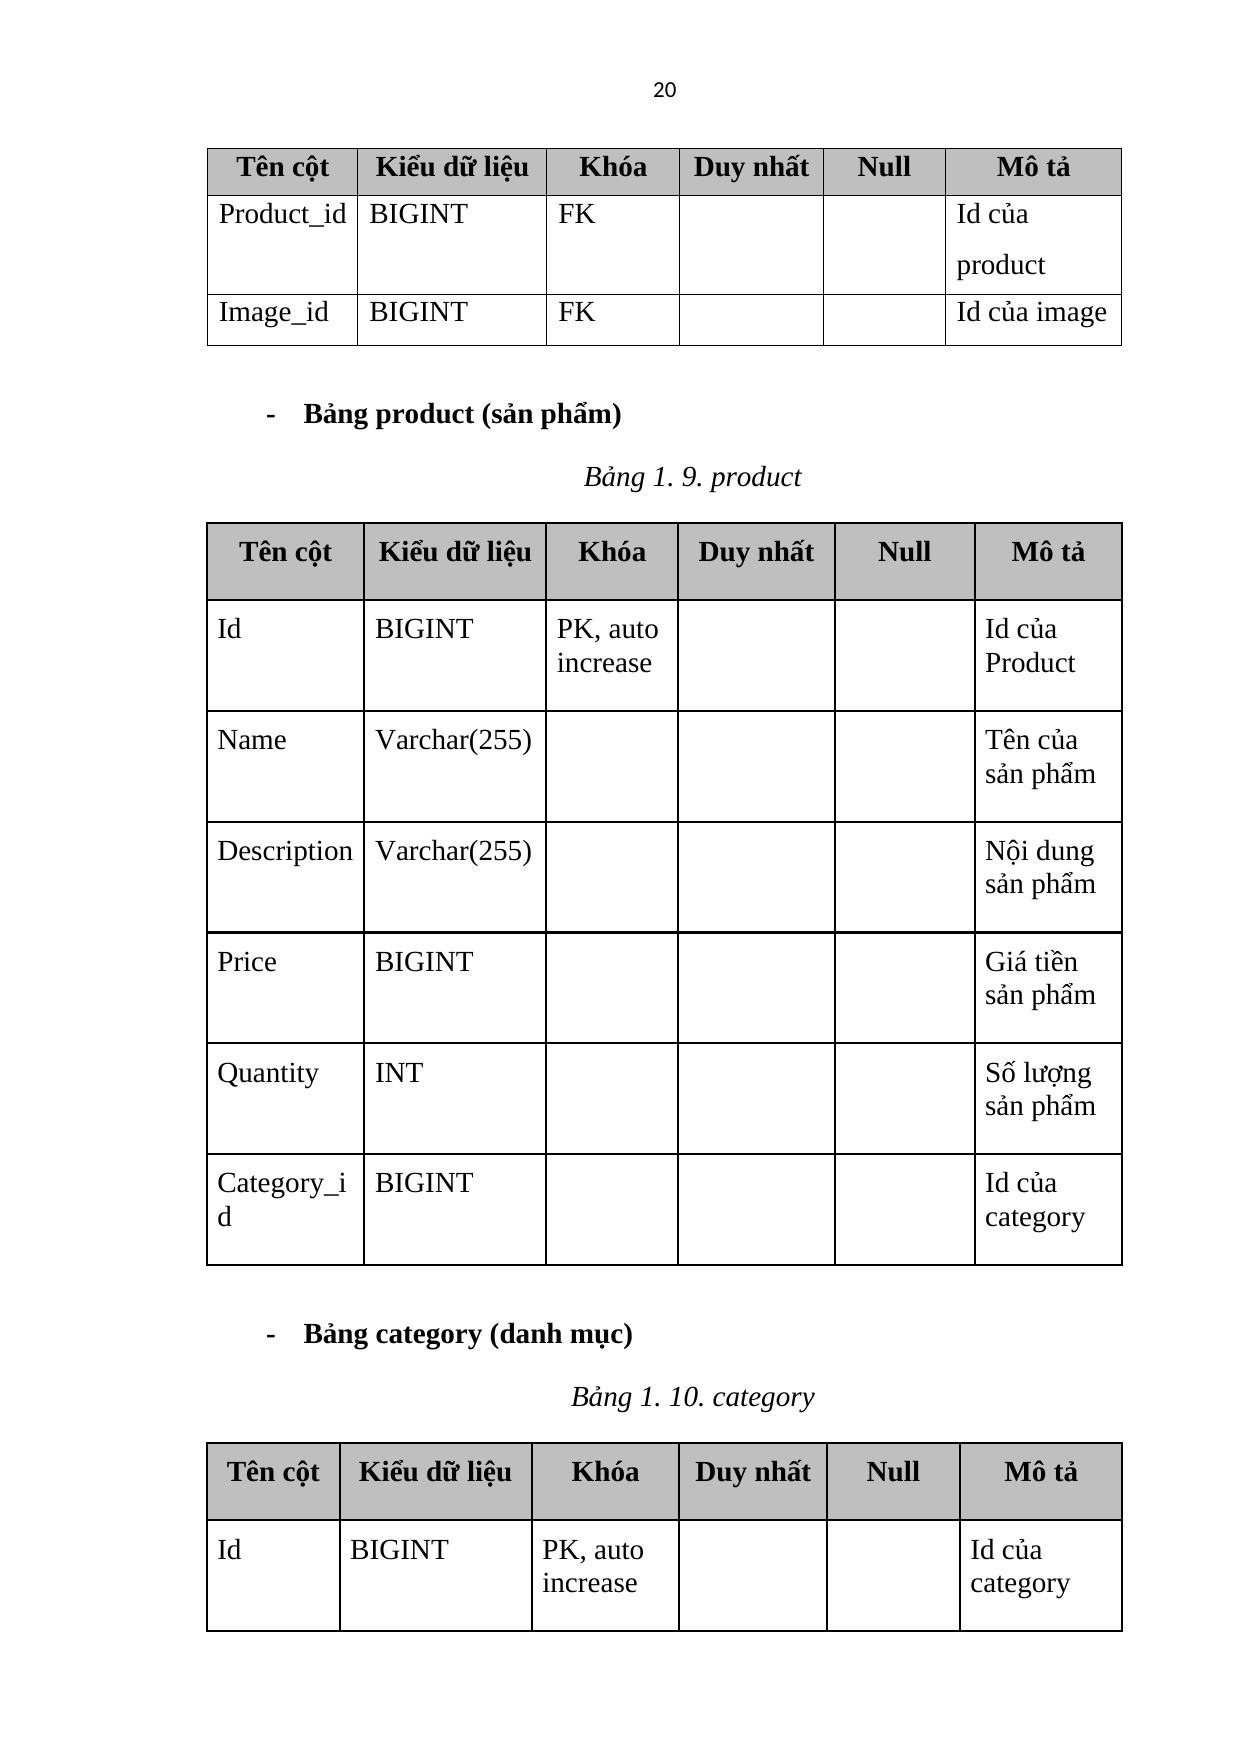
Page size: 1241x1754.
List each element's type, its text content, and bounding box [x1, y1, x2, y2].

table_cell Giá tiền sản phẩm [976, 934, 1121, 1042]
table_header Duy nhất [680, 1444, 826, 1519]
text Bảng 1. 10. category [207, 1379, 1122, 1413]
table_header Null [828, 1444, 959, 1519]
table_cell INT [365, 1044, 545, 1153]
table_cell [679, 1044, 834, 1153]
table_cell Name [208, 712, 363, 821]
table_cell PK, auto increase [547, 601, 677, 710]
table_cell [679, 601, 834, 710]
table_header Null [836, 524, 974, 599]
table_cell [836, 712, 974, 821]
table_cell [828, 1521, 959, 1630]
table_cell [679, 823, 834, 931]
table_cell BIGINT [365, 934, 545, 1042]
table_header Khóa [547, 149, 679, 195]
table_cell Category_id [208, 1155, 363, 1264]
table_cell Price [208, 934, 363, 1042]
table_cell [680, 295, 823, 345]
table_cell [824, 295, 945, 345]
table_header Duy nhất [680, 149, 823, 195]
table_cell [824, 196, 945, 293]
table_cell [680, 196, 823, 293]
table_cell Quantity [208, 1044, 363, 1153]
table_cell [547, 712, 677, 821]
table_cell BIGINT [365, 601, 545, 710]
table_cell Product_id [208, 196, 357, 293]
table_header Tên cột [208, 524, 363, 599]
table_cell [836, 934, 974, 1042]
table_cell Varchar(255) [365, 823, 545, 931]
table_header Tên cột [208, 1444, 339, 1519]
table_cell [547, 823, 677, 931]
table_cell [836, 601, 974, 710]
list Bảng product (sản phẩm) [266, 396, 1122, 429]
table_cell [836, 823, 974, 931]
table_cell Id [208, 601, 363, 710]
table_cell BIGINT [341, 1521, 531, 1630]
table_cell [679, 934, 834, 1042]
list Bảng category (danh mục) [266, 1316, 1122, 1350]
table_header Mô tả [976, 524, 1121, 599]
table_cell [836, 1044, 974, 1153]
table_cell [547, 934, 677, 1042]
table_cell Tên của sản phẩm [976, 712, 1121, 821]
table_cell Nội dung sản phẩm [976, 823, 1121, 931]
table_cell BIGINT [365, 1155, 545, 1264]
table_cell PK, auto increase [533, 1521, 678, 1630]
table_cell Số lượng sản phẩm [976, 1044, 1121, 1153]
table_header Khóa [533, 1444, 678, 1519]
table_cell [836, 1155, 974, 1264]
table_cell Id của category [961, 1521, 1121, 1630]
table_header Mô tả [961, 1444, 1121, 1519]
table_header Kiểu dữ liệu [358, 149, 546, 195]
table_cell Id của image [946, 295, 1121, 345]
table_header Null [824, 149, 945, 195]
table_cell [547, 1155, 677, 1264]
table_cell Varchar(255) [365, 712, 545, 821]
text Bảng 1. 9. product [207, 459, 1122, 492]
table_cell [547, 1044, 677, 1153]
table_cell BIGINT [358, 196, 546, 293]
table_cell Id của Product [976, 601, 1121, 710]
table_header Mô tả [946, 149, 1121, 195]
table_cell [680, 1521, 826, 1630]
table_header Kiểu dữ liệu [341, 1444, 531, 1519]
table_cell Id của category [976, 1155, 1121, 1264]
table_header Duy nhất [679, 524, 834, 599]
table_header Khóa [547, 524, 677, 599]
table_cell FK [547, 196, 679, 293]
table_cell Description [208, 823, 363, 931]
table_header Tên cột [208, 149, 357, 195]
table_cell [679, 1155, 834, 1264]
table_cell Id của product [946, 196, 1121, 293]
table_cell Image_id [208, 295, 357, 345]
table_cell BIGINT [358, 295, 546, 345]
table_header Kiểu dữ liệu [365, 524, 545, 599]
table_cell FK [547, 295, 679, 345]
table_cell [679, 712, 834, 821]
table_cell Id [208, 1521, 339, 1630]
